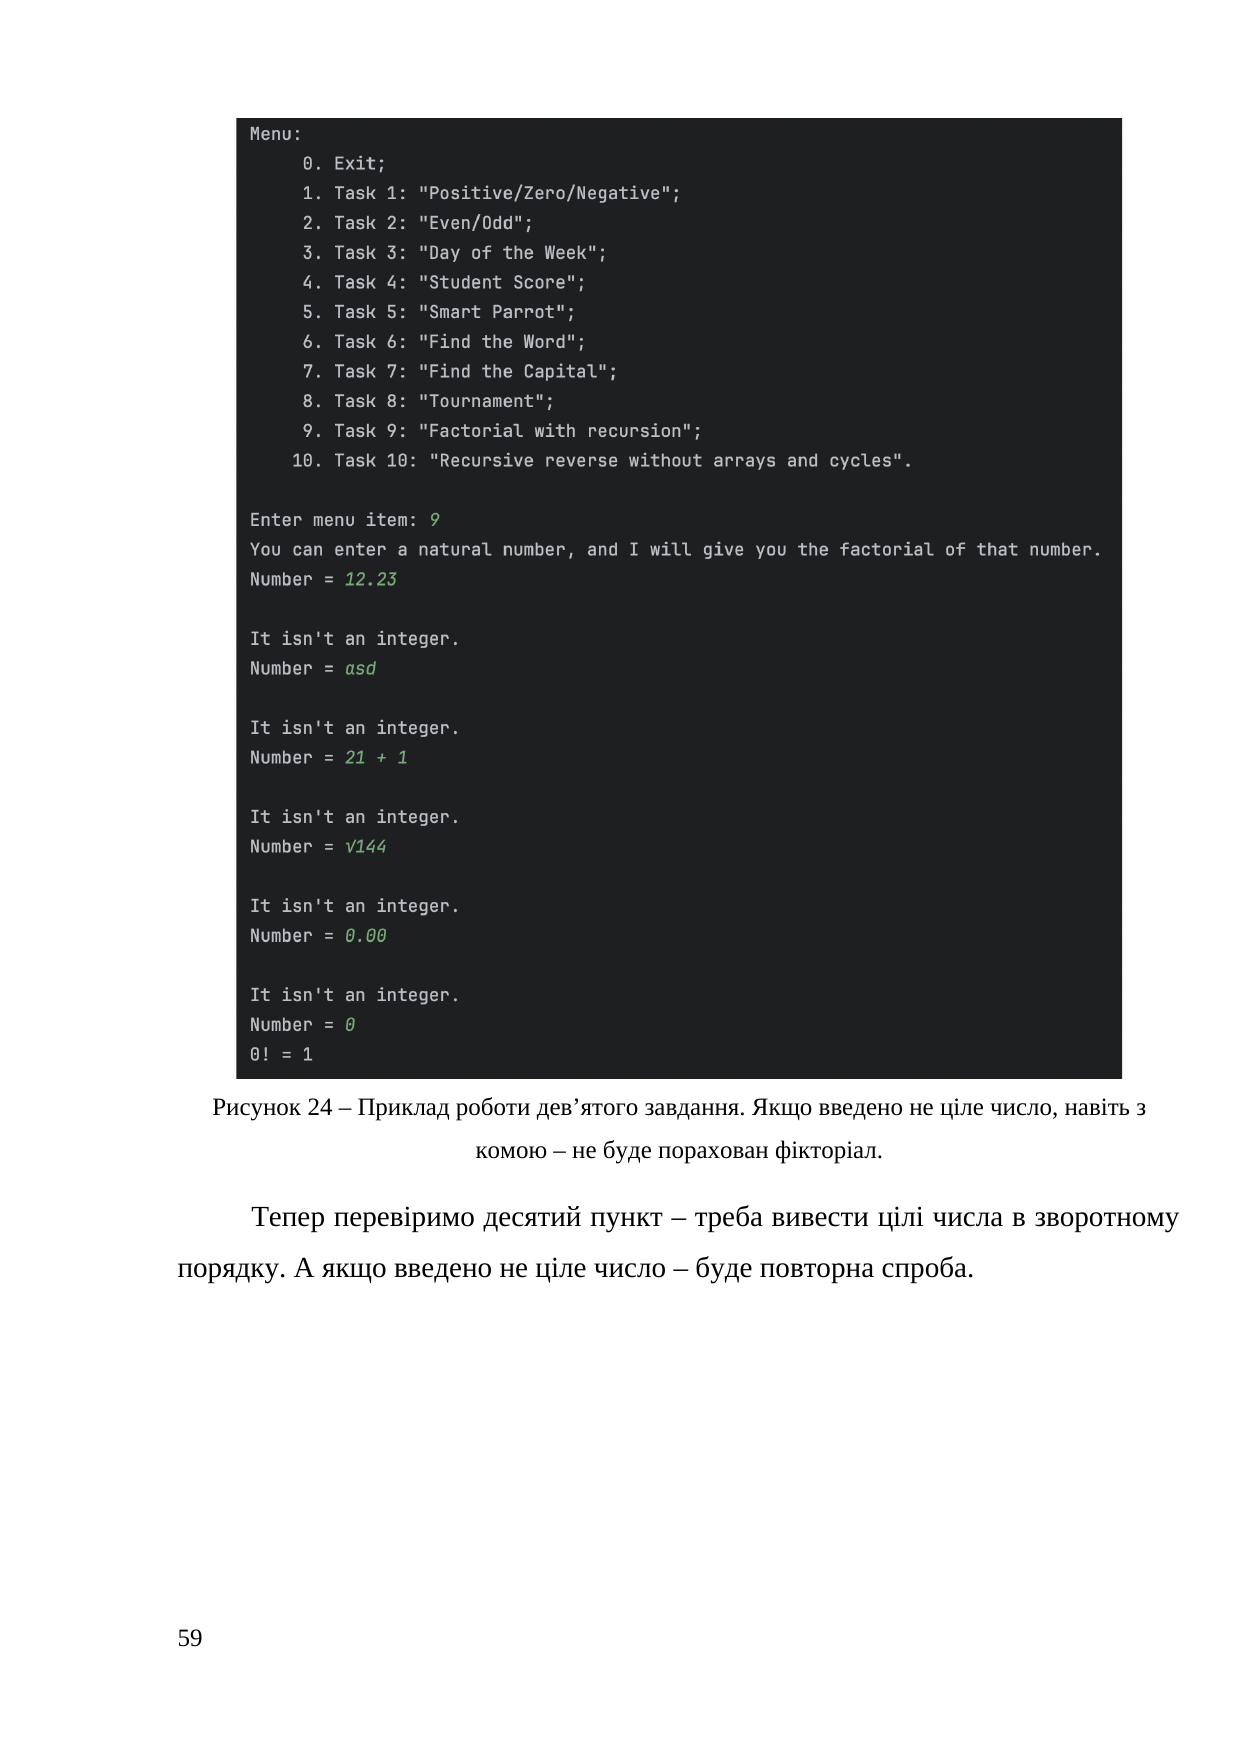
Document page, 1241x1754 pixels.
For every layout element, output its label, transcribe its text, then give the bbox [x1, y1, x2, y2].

text Тепер перевіримо десятий пункт – треба вивести цілі числа в зворотному порядку. А якщо введено не ціле число – буде повторна спроба. [177, 1199, 1181, 1283]
text Рисунок 24 – Приклад роботи девʼятого завдання. Якщо введено не ціле число, навіть з комою – не буде порахован фікторіал. [177, 1092, 1181, 1164]
picture [236, 118, 1123, 1079]
